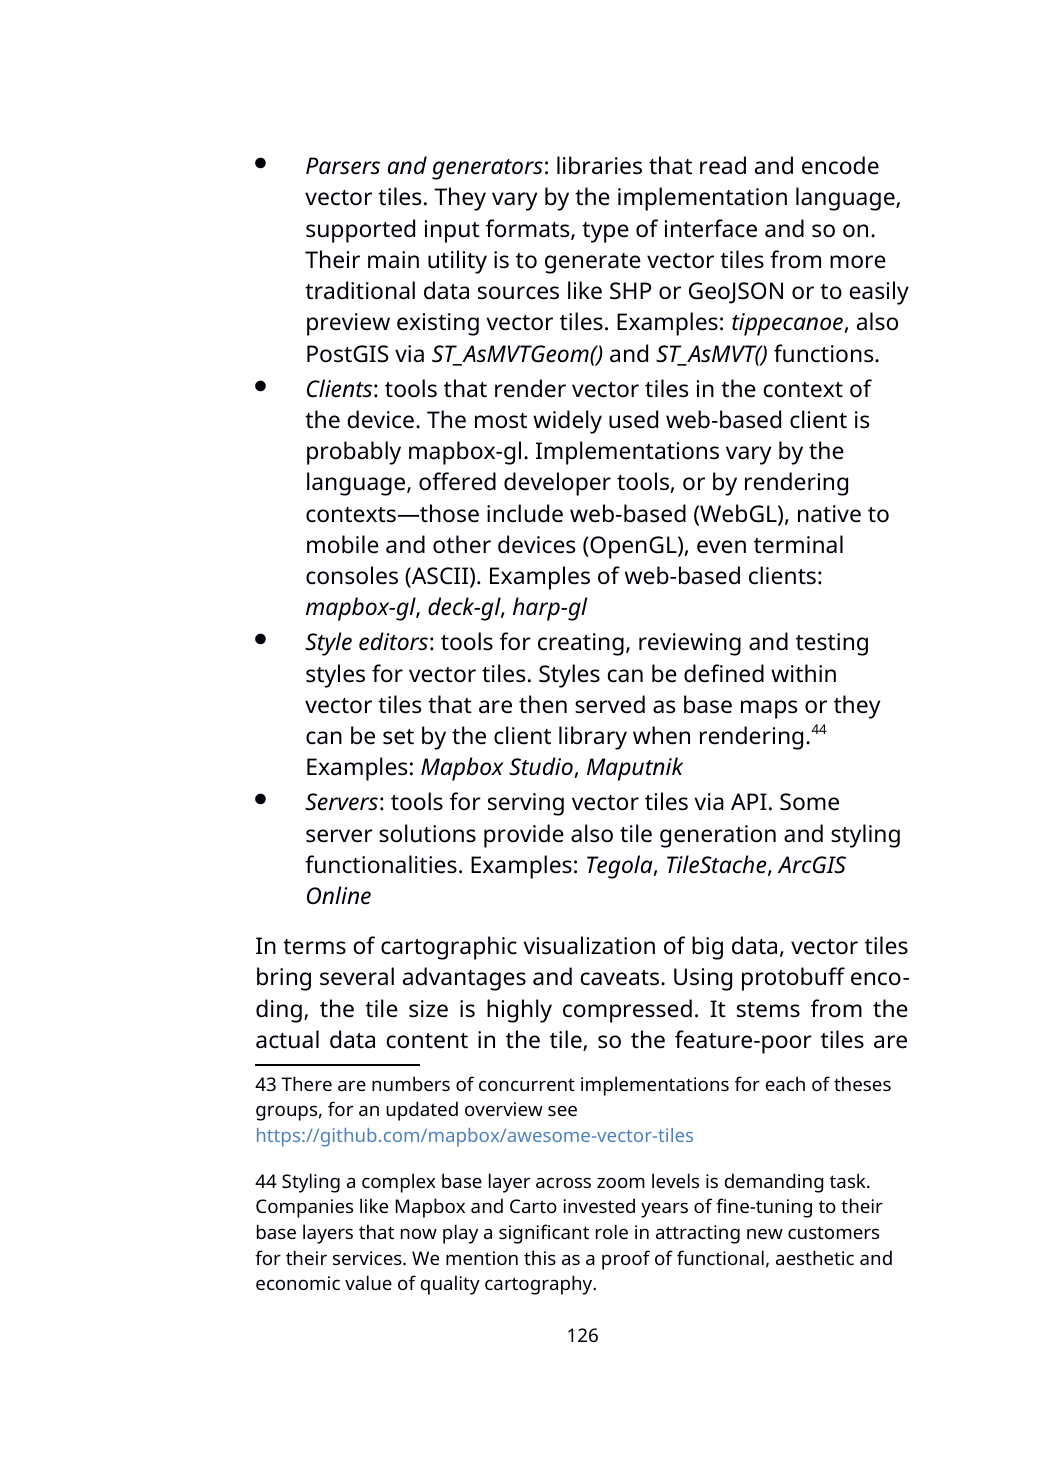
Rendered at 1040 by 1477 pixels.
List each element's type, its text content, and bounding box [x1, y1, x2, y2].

list Parsers and generators: libraries that read and encode vector tiles. They vary by the implementation language, supported input formats, type of interface and so on. Their main utility is to generate vector tiles from more traditional data sources like SHP or GeoJSON or to easily preview existing vector tiles. Examples: tippecanoe, also PostGIS via ST_AsMVTGeom() and ST_AsMVT() functions. [255, 150, 910, 369]
list Style editors: tools for creating, reviewing and testing styles for vector tiles. Styles can be defined within vector tiles that are then served as base maps or they can be set by the client library when rendering. Examples: Mapbox Studio, Maputnik [255, 626, 910, 782]
list Clients: tools that render vector tiles in the context of the device. The most widely used web-based client is probably mapbox-gl. Implementations vary by the language, offered developer tools, or by rendering contexts—those include web-based (WebGL), native to mobile and other devices (OpenGL), even terminal consoles (ASCII). Examples of web-based clients: mapbox-gl, deck-gl, harp-gl [255, 372, 910, 622]
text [255, 930, 910, 1055]
list Servers: tools for serving vector tiles via API. Some server solutions provide also tile generation and styling functionalities. Examples: Tegola, TileStache, ArcGIS Online [255, 786, 910, 911]
